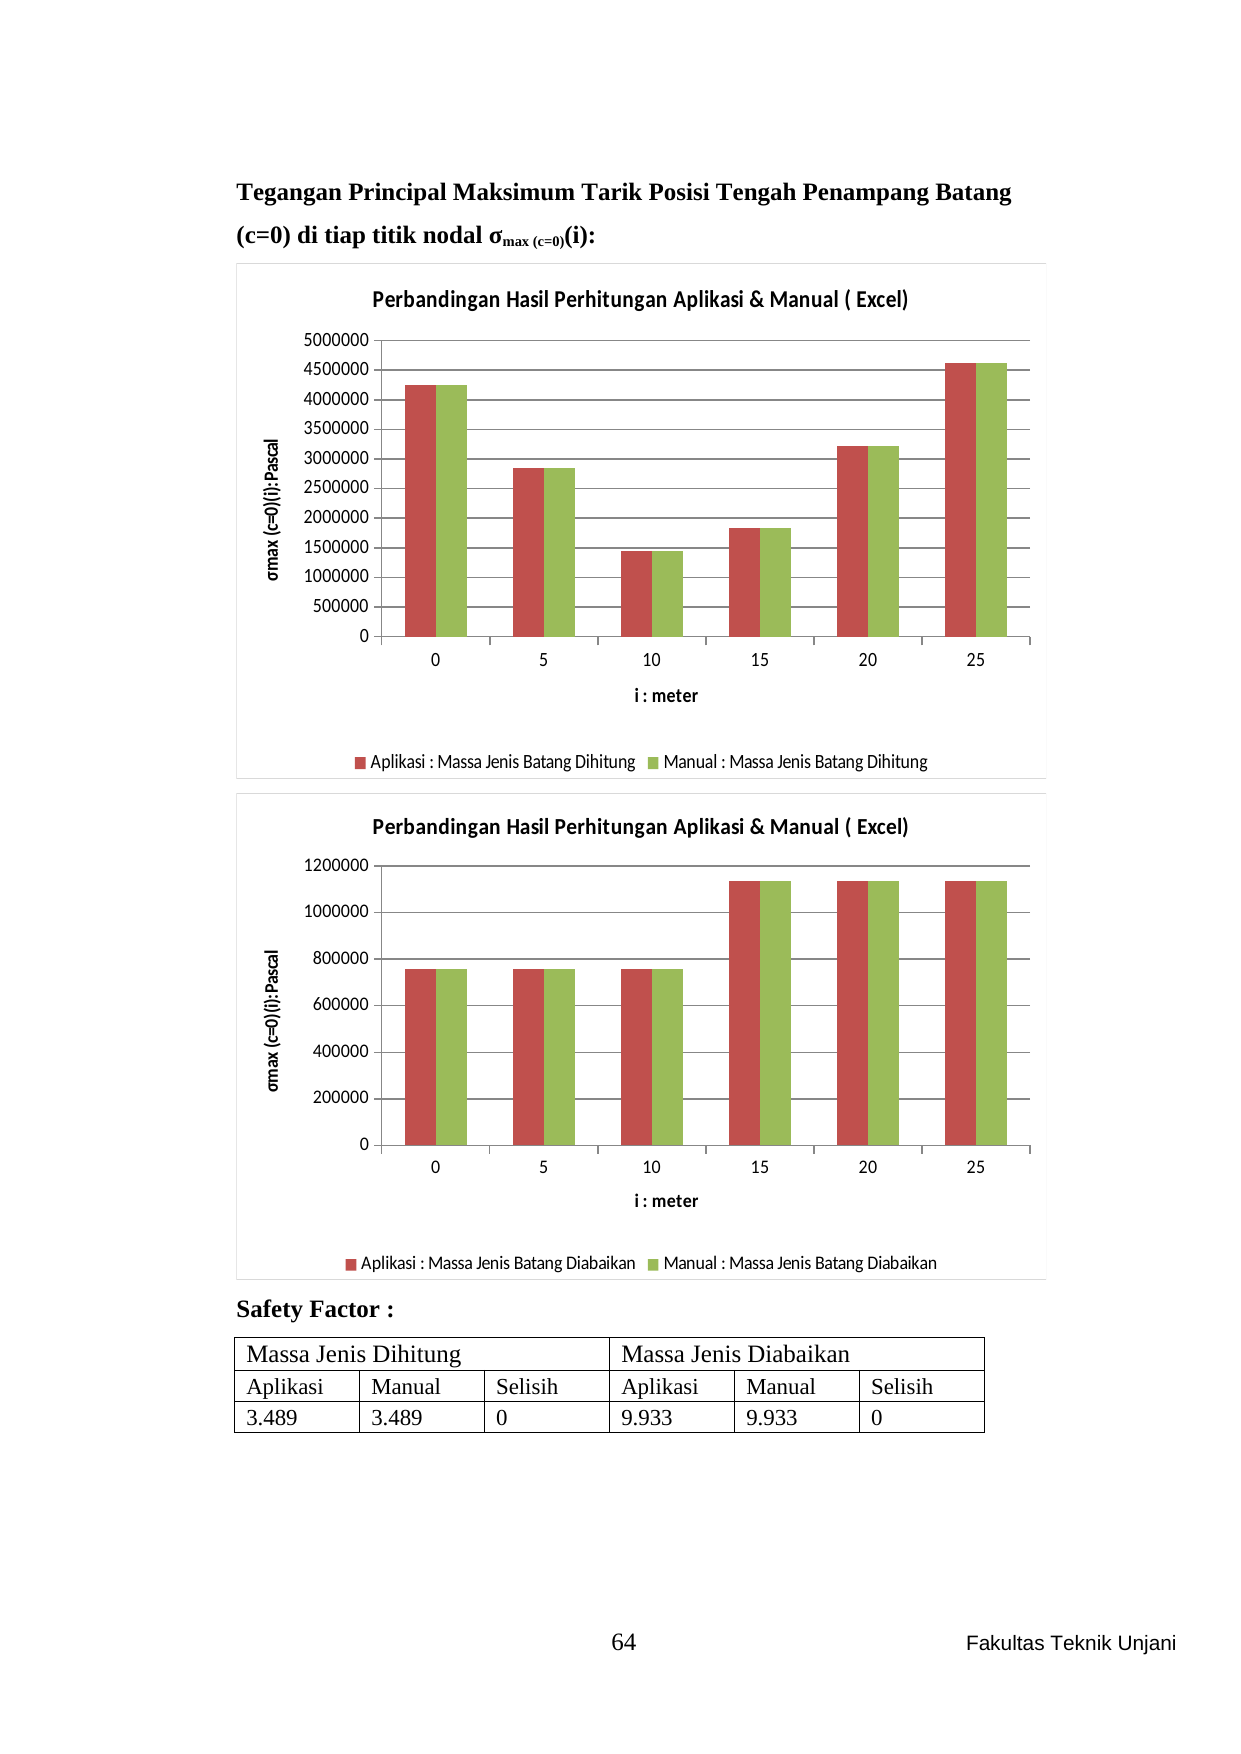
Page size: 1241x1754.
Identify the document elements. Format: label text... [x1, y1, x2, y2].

table_cell 3.489 [235, 1402, 359, 1432]
table_cell Aplikasi [610, 1371, 734, 1401]
table_cell 9.933 [610, 1402, 734, 1432]
text Safety Factor : [236, 1294, 1063, 1323]
text Tegangan Principal Maksimum Tarik Posisi Tengah Penampang Batang (c=0) di tiap titik nodal σmax (c=0)(i): [236, 177, 1063, 249]
table_cell 9.933 [735, 1402, 859, 1432]
table_cell Selisih [860, 1371, 984, 1401]
table_cell 0 [485, 1402, 609, 1432]
table_cell Aplikasi [235, 1371, 359, 1401]
table_cell 0 [860, 1402, 984, 1432]
table_header Massa Jenis Diabaikan [610, 1338, 984, 1370]
table_header Massa Jenis Dihitung [235, 1338, 609, 1370]
table_cell Manual [360, 1371, 484, 1401]
table_cell Selisih [485, 1371, 609, 1401]
table_cell Manual [735, 1371, 859, 1401]
table_cell 3.489 [360, 1402, 484, 1432]
